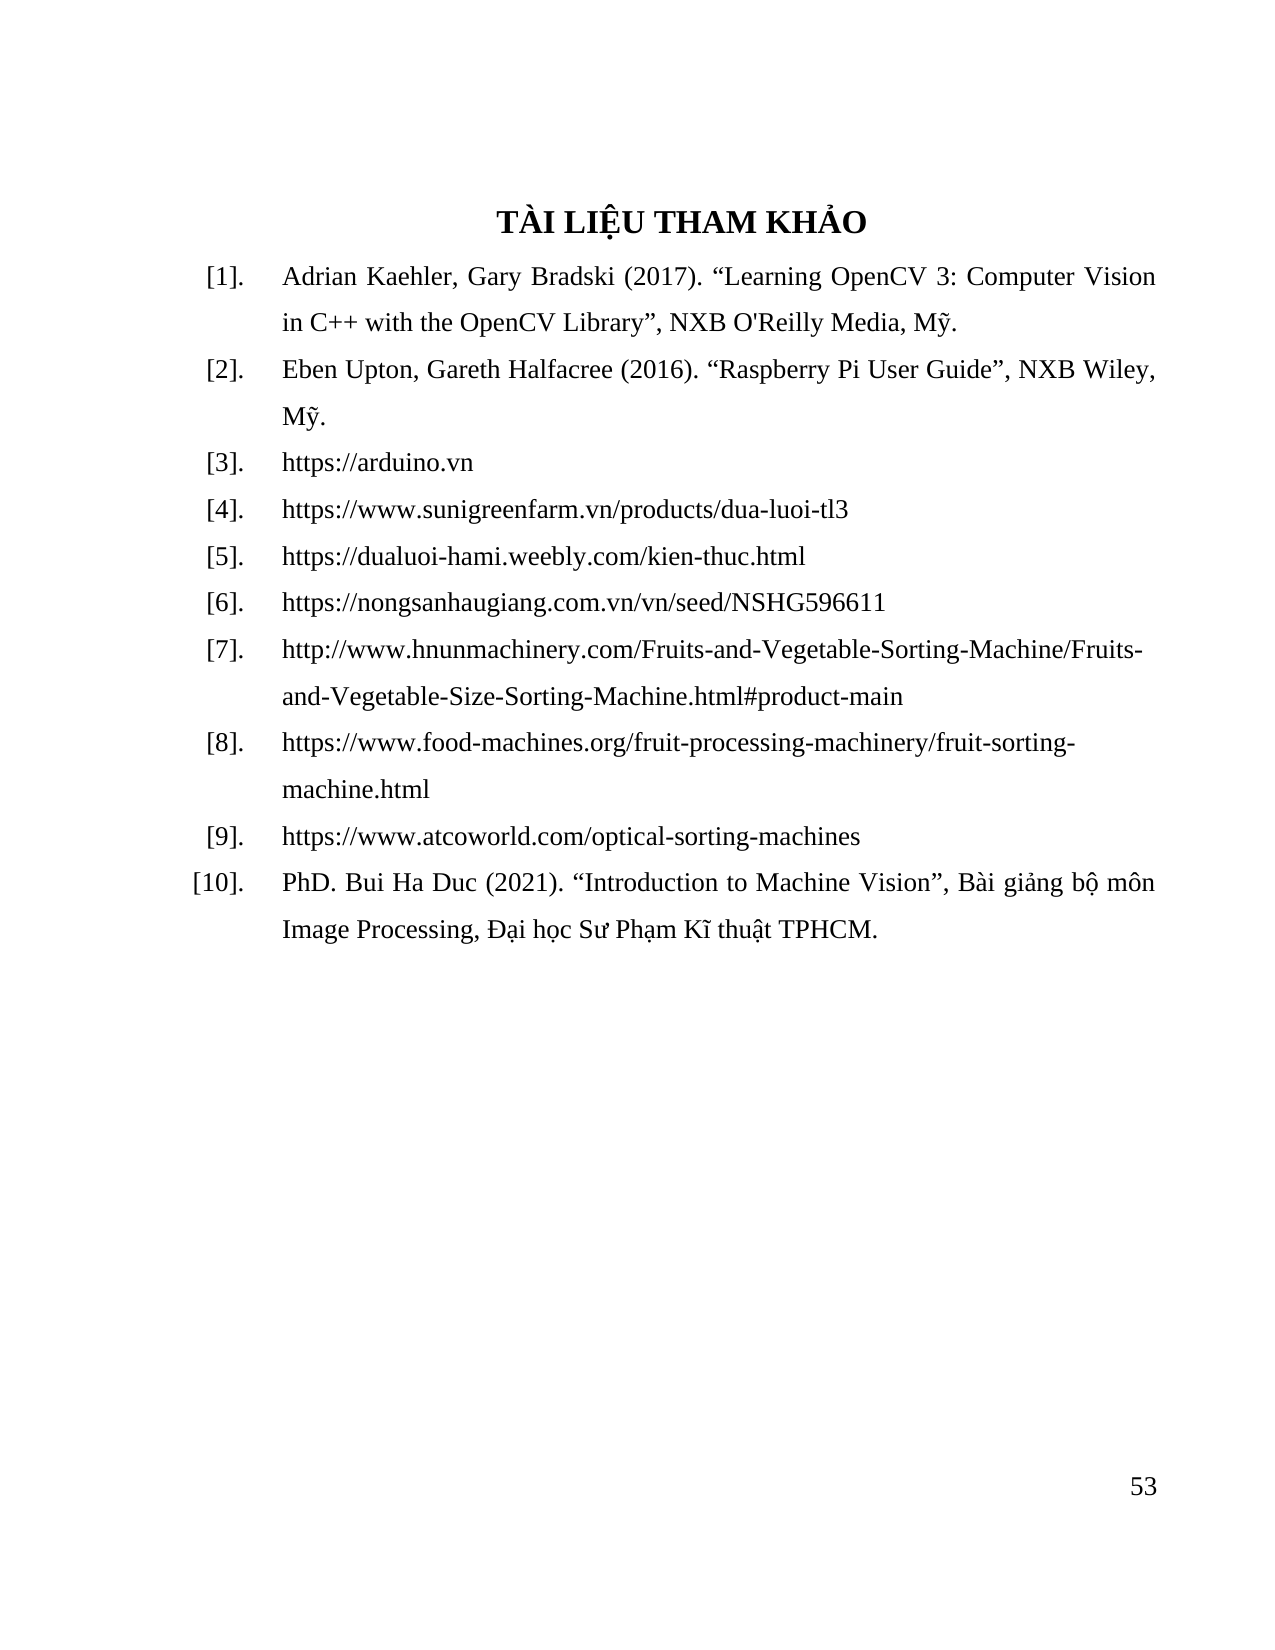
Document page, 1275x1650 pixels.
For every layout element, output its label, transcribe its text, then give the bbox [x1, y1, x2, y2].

list Eben Upton, Gareth Halfacree (2016). “Raspberry Pi User Guide”, NXB Wiley, Mỹ. [244, 353, 1157, 431]
list https://www.sunigreenfarm.vn/products/dua-luoi-tl3 [244, 493, 1157, 524]
list PhD. Bui Ha Duc (2021). “Introduction to Machine Vision”, Bài giảng bộ môn Image Processing, Đại học Sư Phạm Kĩ thuật TPHCM. [244, 866, 1157, 944]
list Adrian Kaehler, Gary Bradski (2017). “Learning OpenCV 3: Computer Vision in C++ with the OpenCV Library”, NXB O'Reilly Media, Mỹ. [244, 260, 1157, 337]
list https://arduino.vn [244, 446, 1157, 477]
list https://dualuoi-hami.weebly.com/kien-thuc.html [244, 540, 1157, 571]
list https://www.food-machines.org/fruit-processing-machinery/fruit-sorting-machine.html [244, 726, 1157, 804]
list http://www.hnunmachinery.com/Fruits-and-Vegetable-Sorting-Machine/Fruits-and-Vegetable-Size-Sorting-Machine.html#product-main [244, 633, 1157, 711]
subtitle TÀI LIỆU THAM KHẢO [207, 202, 1157, 241]
list https://www.atcoworld.com/optical-sorting-machines [244, 820, 1157, 851]
list https://nongsanhaugiang.com.vn/vn/seed/NSHG596611 [244, 586, 1157, 617]
